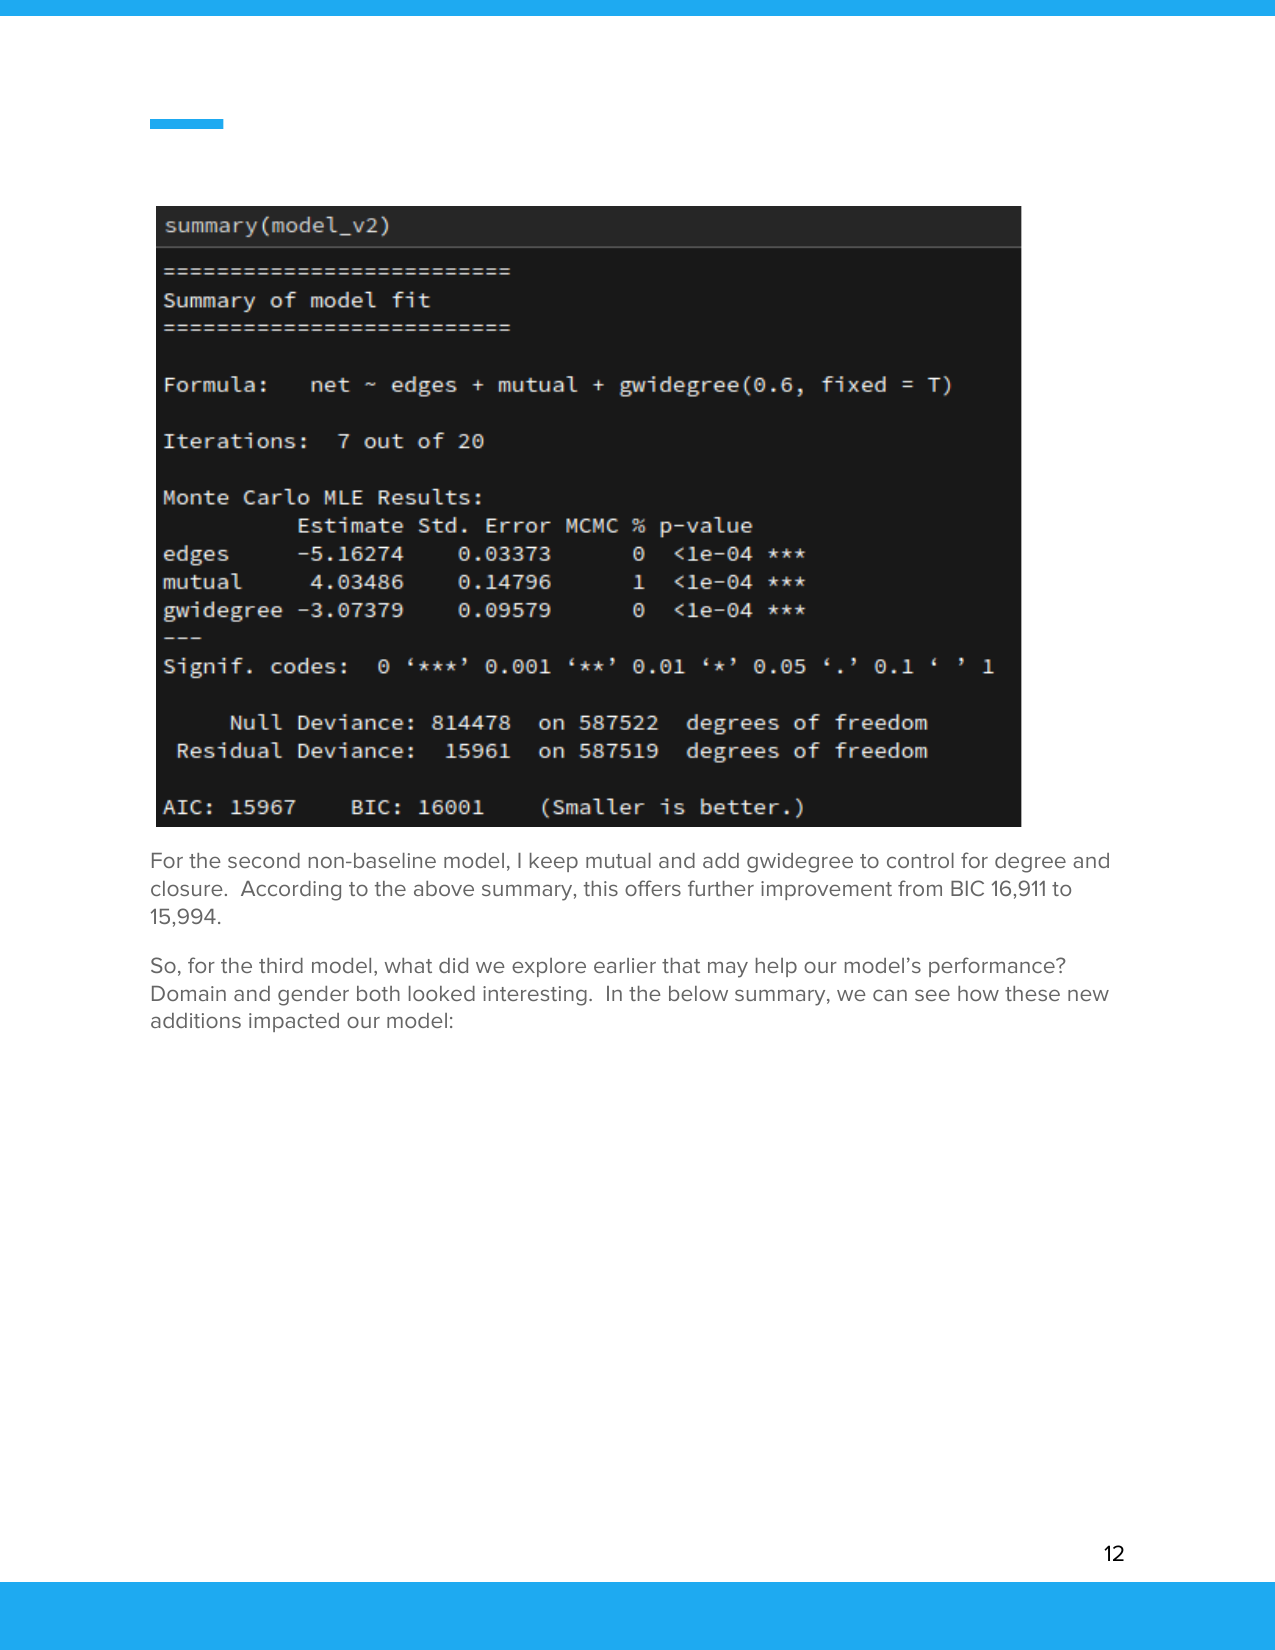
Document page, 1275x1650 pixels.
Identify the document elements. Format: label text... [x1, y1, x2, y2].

text For the second non-baseline model, I keep mutual and add gwidegree to control for degree and closure. According to the above summary, this offers further improvement from BIC 16,911 to 15,994. [150, 847, 1125, 931]
picture [0, 1582, 1275, 1650]
picture [0, 0, 1275, 16]
picture [150, 119, 224, 129]
picture [156, 206, 1022, 827]
text So, for the third model, what did we explore earlier that may help our model’s performance? Domain and gender both looked interesting. In the below summary, we can see how these new additions impacted our model: [150, 952, 1125, 1036]
